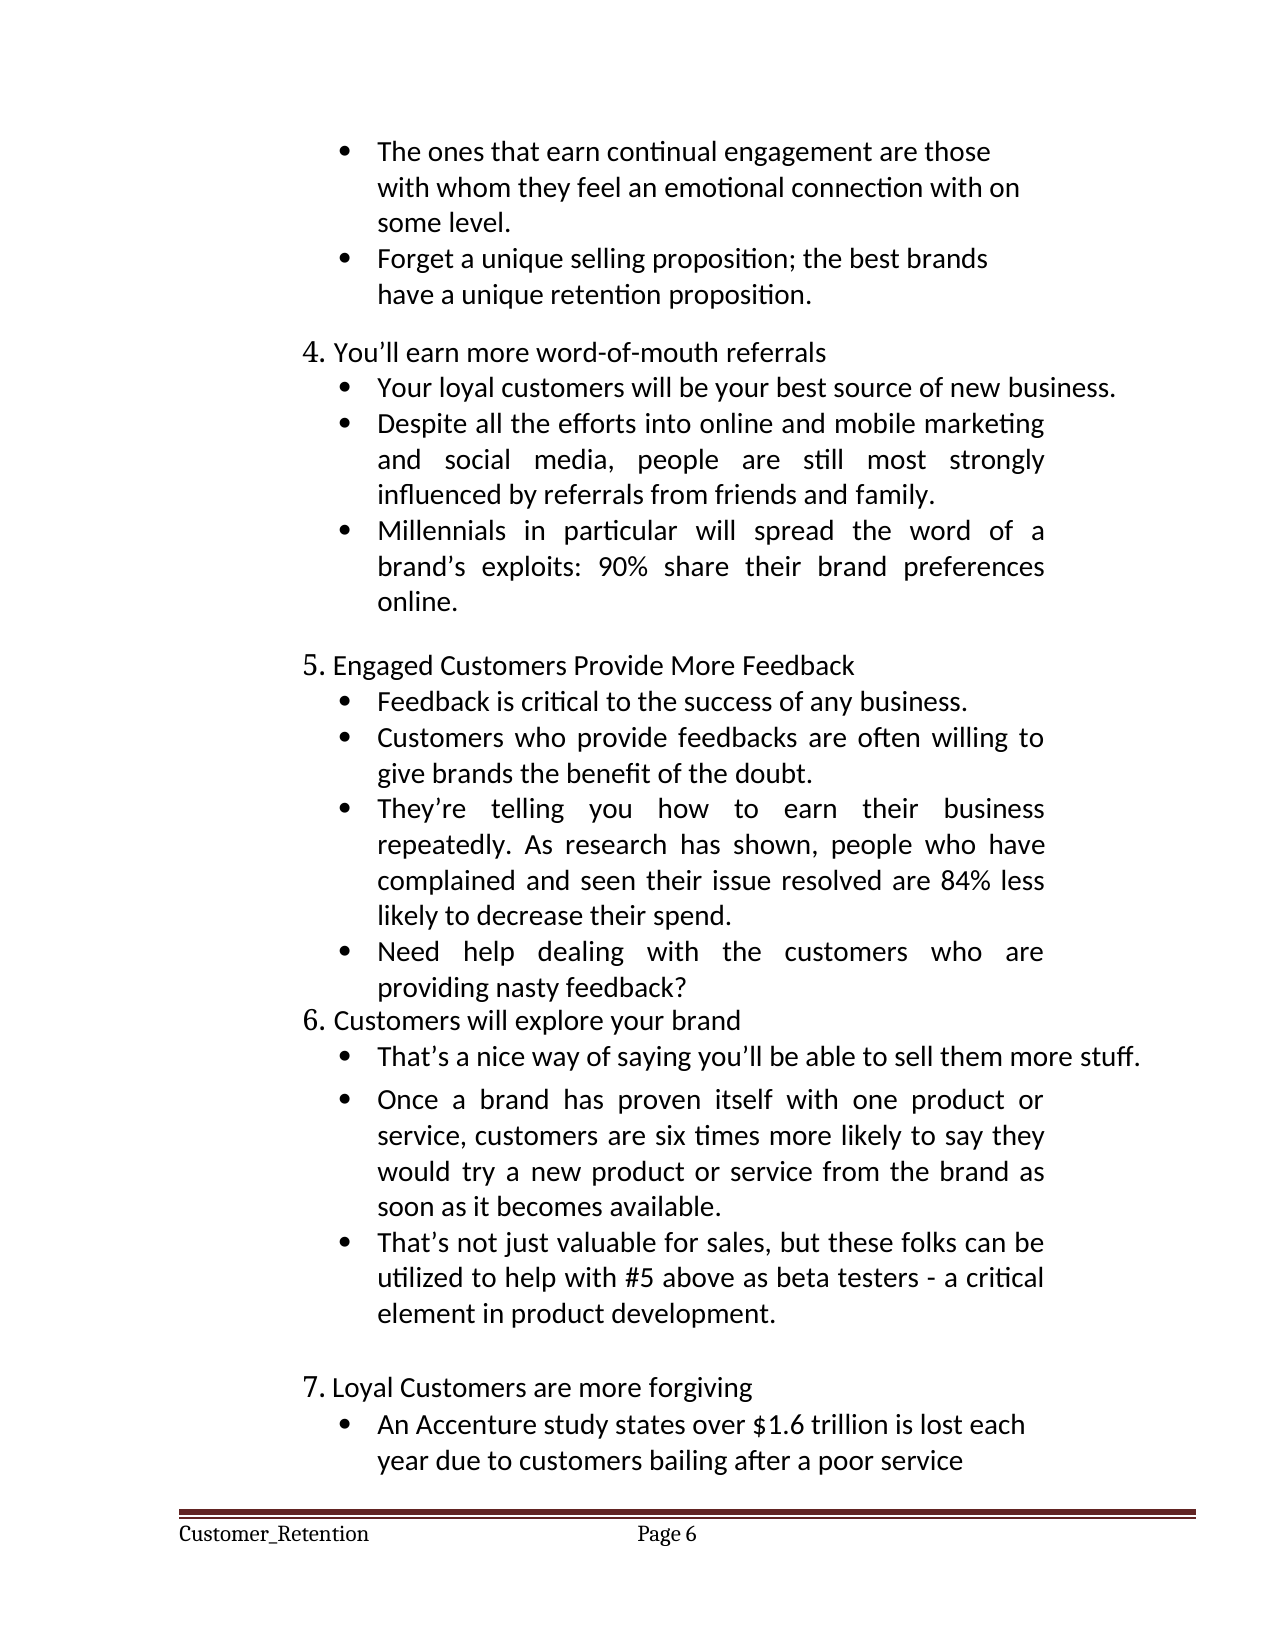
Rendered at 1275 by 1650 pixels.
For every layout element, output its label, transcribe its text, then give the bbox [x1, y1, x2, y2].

list Your loyal customers will be your best source of new business. [339, 369, 1196, 405]
list Customers who provide feedbacks are often willing to give brands the benefit of the doubt. [339, 719, 1045, 790]
list You’ll earn more word-of-mouth referrals [302, 336, 1196, 369]
list Once a brand has proven itself with one product or service, customers are six times more likely to say they would try a new product or service from the brand as soon as it becomes available. [339, 1081, 1045, 1224]
list That’s not just valuable for sales, but these folks can be utilized to help with #5 above as beta testers - a critical element in product development. [339, 1224, 1046, 1331]
list They’re telling you how to earn their business repeatedly. As research has shown, people who have complained and seen their issue resolved are 84% less likely to decrease their spend. [339, 791, 1046, 933]
list Millennials in particular will spread the word of a brand’s exploits: 90% share their brand preferences online. [339, 512, 1046, 619]
list Loyal Customers are more forgiving [302, 1366, 1196, 1406]
list Customers will explore your brand [302, 1004, 1196, 1037]
list Despite all the efforts into online and mobile marketing and social media, people are still most strongly influenced by referrals from friends and family. [339, 405, 1045, 512]
list The ones that earn continual engagement are those with whom they feel an emotional connection with on some level. [339, 133, 1045, 240]
list That’s a nice way of saying you’ll be able to sell them more stuff. [339, 1037, 1196, 1073]
list Feedback is critical to the success of any business. [339, 683, 1196, 719]
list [339, 1406, 1045, 1477]
list Need help dealing with the customers who are providing nasty feedback? [339, 933, 1045, 1004]
list Engaged Customers Provide More Feedback [302, 644, 1196, 683]
list Forget a unique selling proposition; the best brands have a unique retention proposition. [339, 240, 1045, 311]
